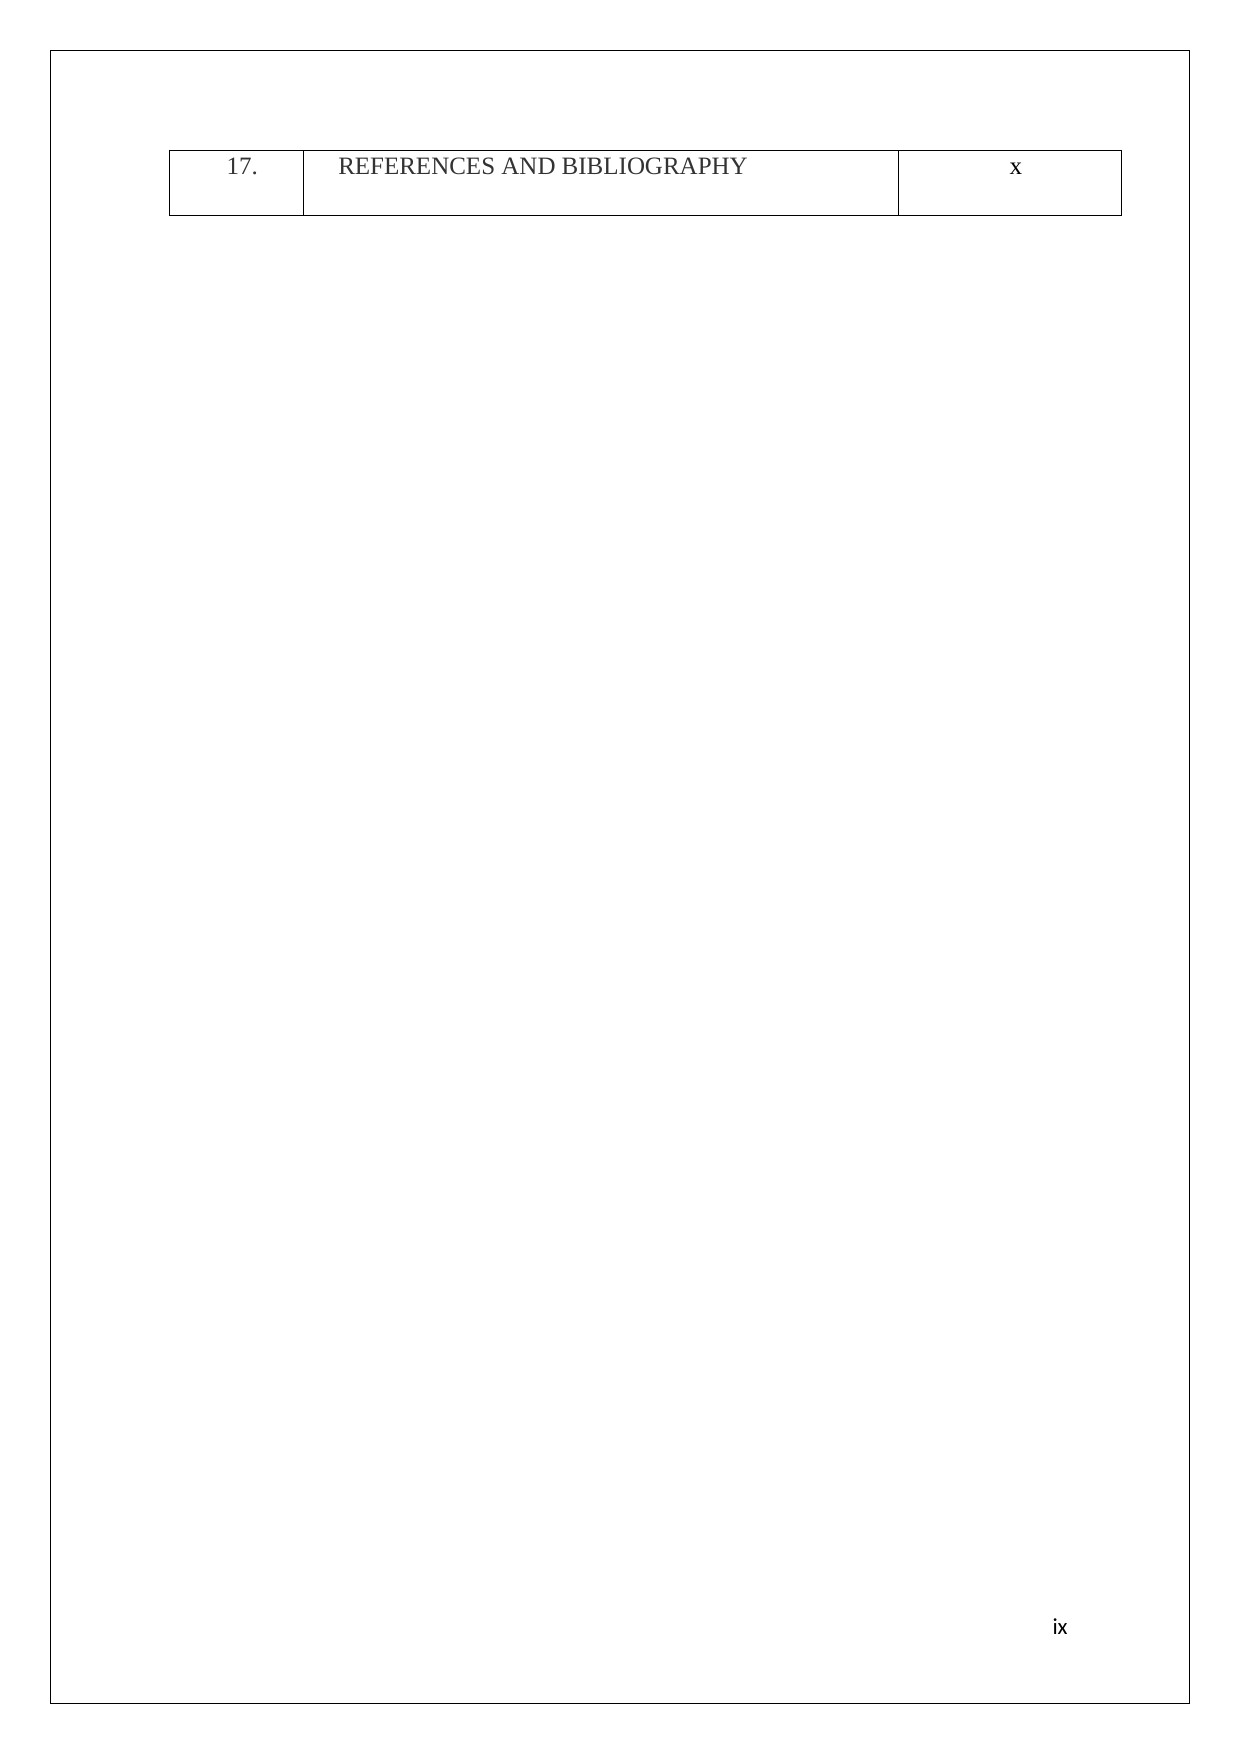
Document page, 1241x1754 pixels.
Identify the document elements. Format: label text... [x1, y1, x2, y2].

table_cell 17. [170, 151, 303, 215]
table_cell x [899, 151, 1121, 215]
table_cell REFERENCES AND BIBLIOGRAPHY [304, 151, 898, 215]
